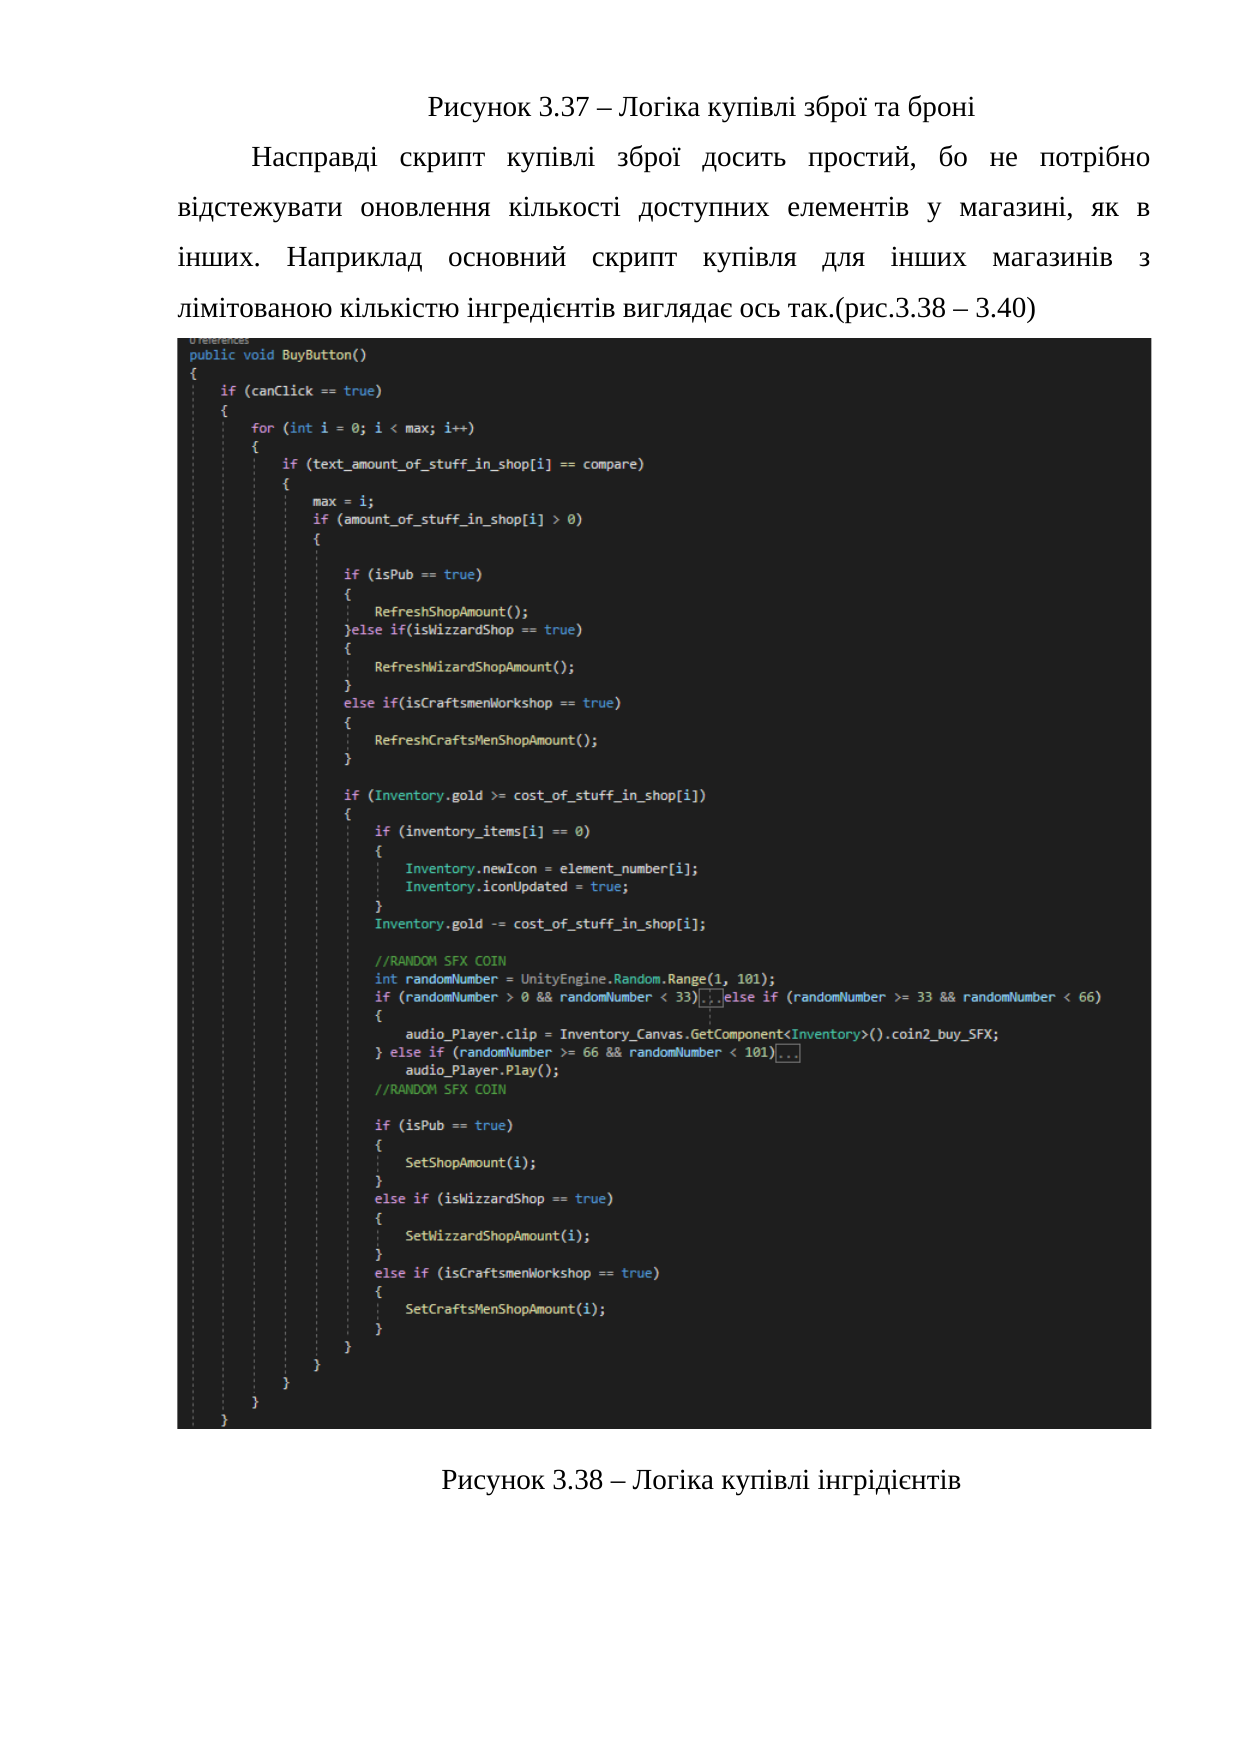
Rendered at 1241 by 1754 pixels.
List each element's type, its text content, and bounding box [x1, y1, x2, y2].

text Насправді скрипт купівлі зброї досить простий, бо не потрібно відстежувати оновлення кількості доступних елементів у магазині, як в інших. Наприклад основний скрипт купівля для інших магазинів з лімітованою кількістю інгредієнтів виглядає ось так.(рис.3.38 – 3.40) [177, 139, 1152, 323]
picture [177, 338, 1152, 1429]
text Рисунок 3.38 – Логіка купівлі інгрідієнтів [177, 1429, 1152, 1495]
text Рисунок 3.37 – Логіка купівлі зброї та броні [177, 89, 1152, 122]
